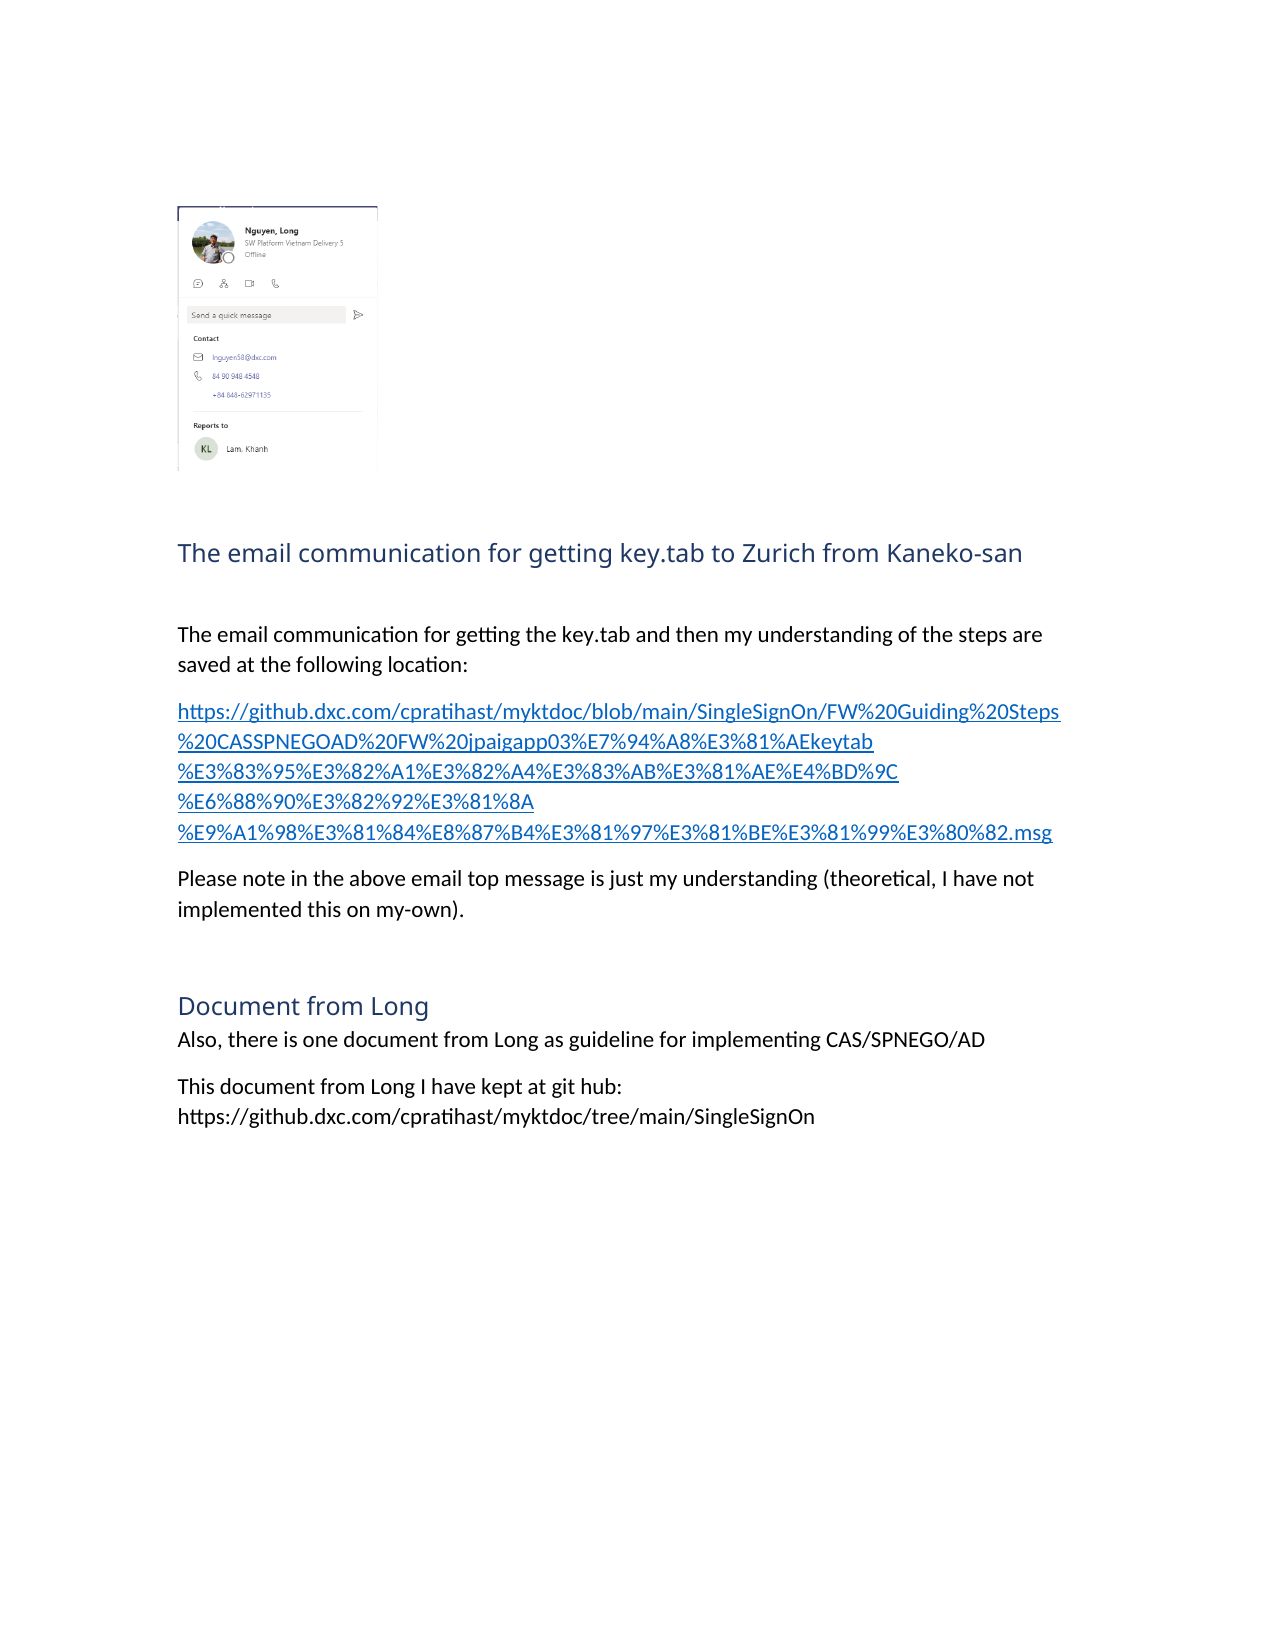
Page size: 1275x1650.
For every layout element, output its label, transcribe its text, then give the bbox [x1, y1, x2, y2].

text Please note in the above email top message is just my understanding (theoretical, I have not implemented this on my-own). [177, 864, 1098, 923]
text https://github.dxc.com/cpratihast/myktdoc/blob/main/SingleSignOn/FW%20Guiding%20Steps%20CASSPNEGOAD%20FW%20jpaigapp03%E7%94%A8%E3%81%AEkeytab%E3%83%95%E3%82%A1%E3%82%A4%E3%83%AB%E3%81%AE%E4%BD%9C%E6%88%90%E3%82%92%E3%81%8A%E9%A1%98%E3%81%84%E8%87%B4%E3%81%97%E3%81%BE%E3%81%99%E3%80%82.msg [177, 697, 1098, 846]
picture [177, 206, 378, 471]
subtitle Document from Long [177, 988, 1098, 1023]
text The email communication for getting the key.tab and then my understanding of the steps are saved at the following location: [177, 620, 1098, 678]
text This document from Long I have kept at git hub: https://github.dxc.com/cpratihast/myktdoc/tree/main/SingleSignOn [177, 1072, 1098, 1130]
subtitle The email communication for getting key.tab to Zurich from Kaneko-san [177, 536, 1098, 570]
text Also, there is one document from Long as guideline for implementing CAS/SPNEGO/AD [177, 1025, 1098, 1053]
